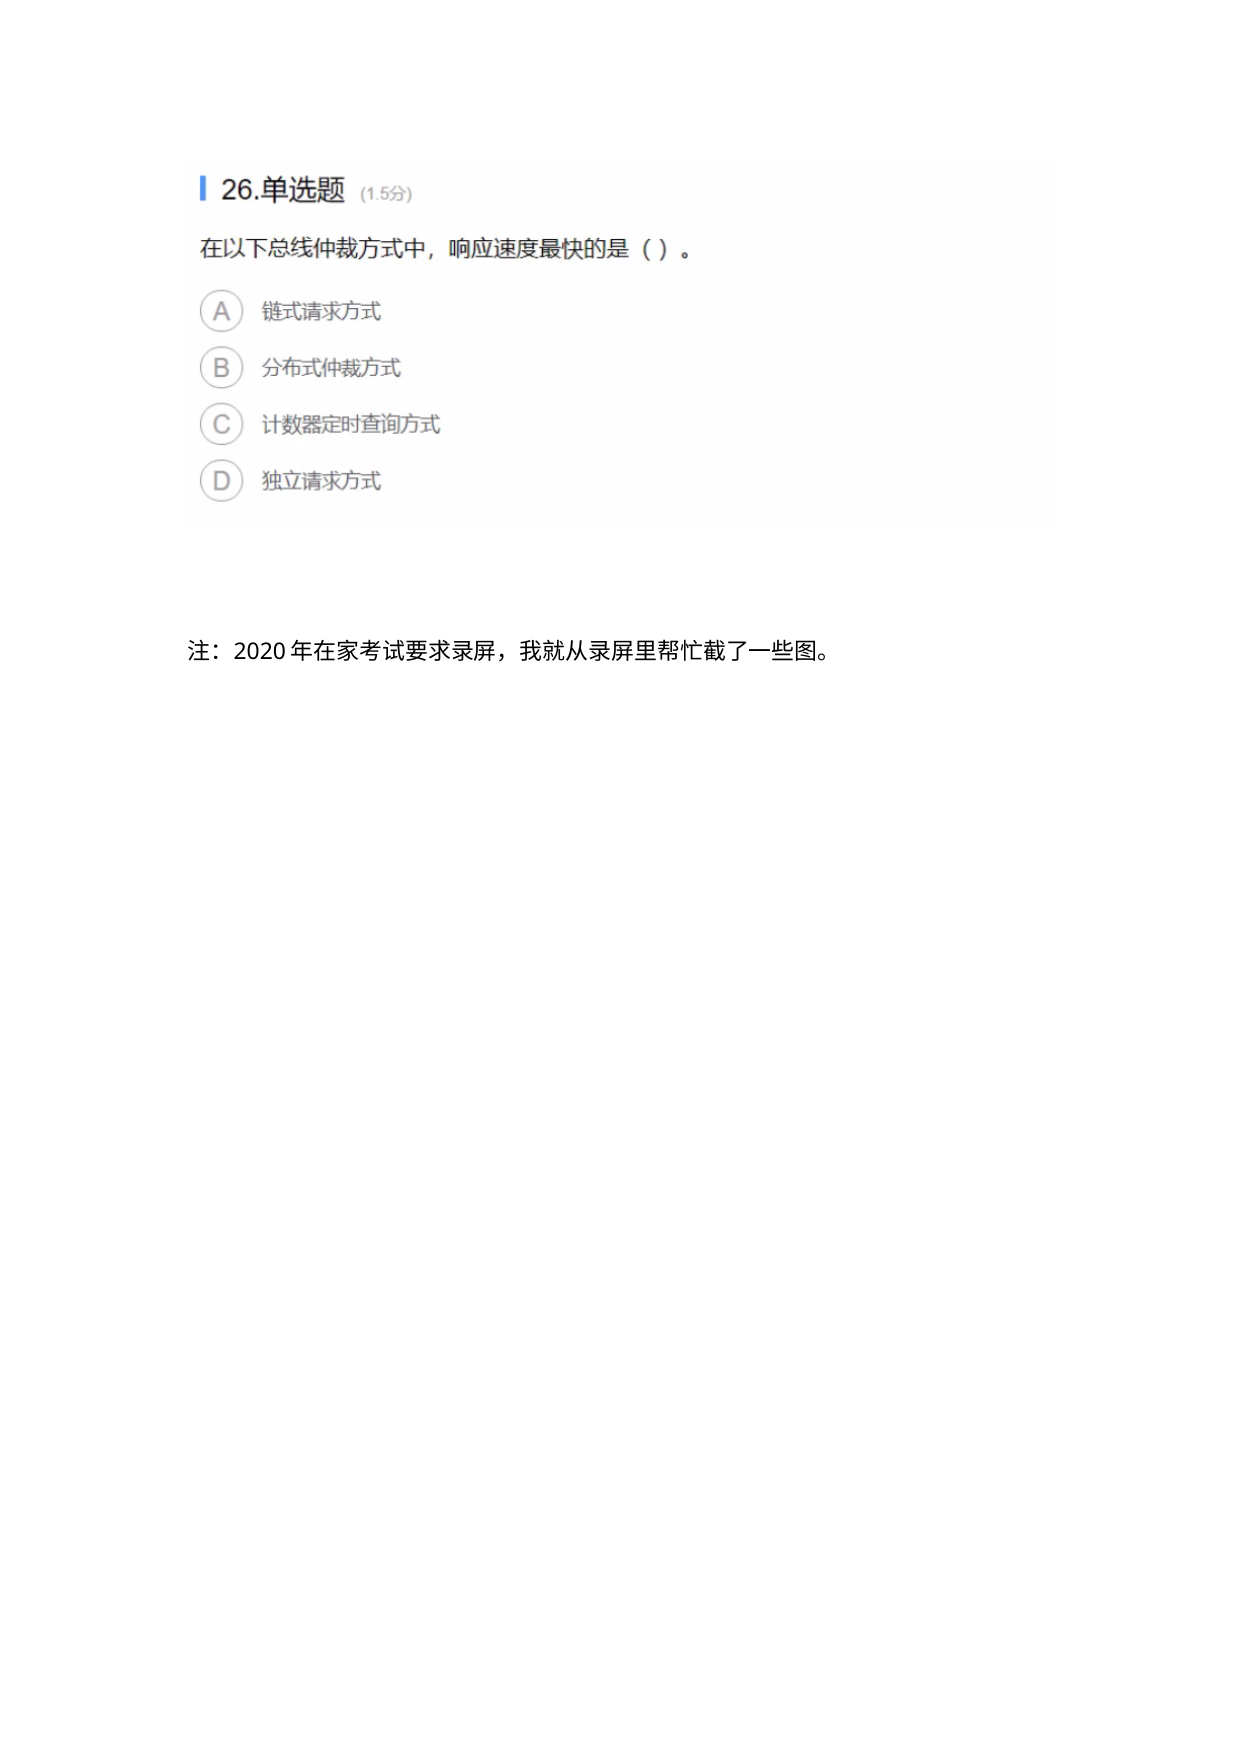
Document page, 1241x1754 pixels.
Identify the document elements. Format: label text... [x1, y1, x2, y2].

picture [187, 162, 1053, 526]
text 注：2020年在家考试要求录屏，我就从录屏里帮忙截了一些图。 [187, 617, 1053, 682]
